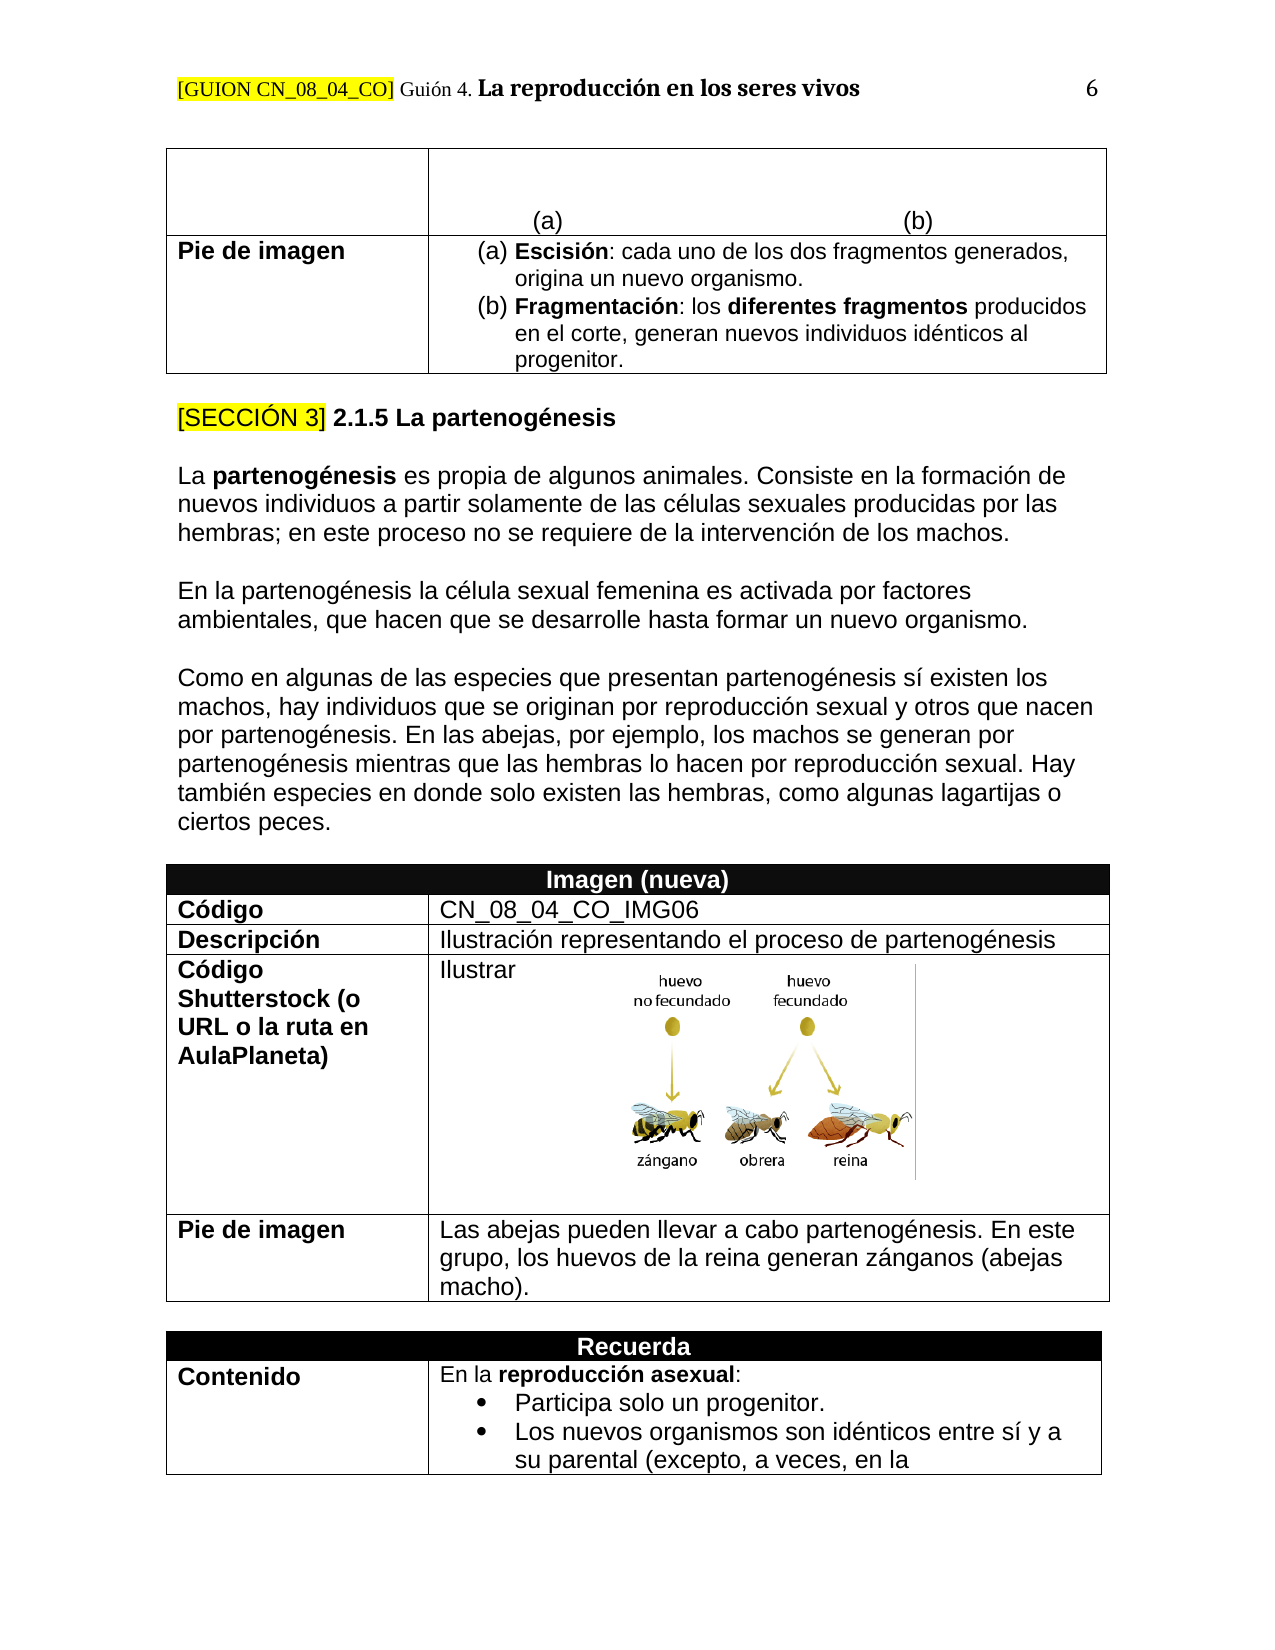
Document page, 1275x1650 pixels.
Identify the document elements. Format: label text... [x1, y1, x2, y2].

table_cell Contenido [167, 1361, 428, 1474]
table_cell CN_08_04_CO_IMG06 [429, 895, 1109, 924]
table_cell Código [167, 895, 428, 924]
table_cell Las abejas pueden llevar a cabo partenogénesis. En este grupo, los huevos de la reina generan zánganos (abejas macho). [429, 1215, 1109, 1301]
table_cell Código Shutterstock (o URL o la ruta en AulaPlaneta) [167, 955, 428, 1213]
table_cell Ilustrar [429, 955, 1109, 1213]
table_cell Ilustración representando el proceso de partenogénesis [429, 925, 1109, 954]
table_header Recuerda [167, 1332, 1101, 1360]
table_cell Escisión: cada uno de los dos fragmentos generados, origina un nuevo organismo. Fragmentación: los diferentes fragmentos producidos en el corte, generan nuevos individuos idénticos al progenitor. [429, 236, 1106, 372]
table_cell Ilustrar (a) (b) [429, 149, 1106, 235]
text En la partenogénesis la célula sexual femenina es activada por factores ambientales, que hacen que se desarrolle hasta formar un nuevo organismo. [177, 576, 1098, 633]
table_cell Pie de imagen [167, 236, 428, 372]
text [SECCIÓN 3] 2.1.5 La partenogénesis [326, 403, 1098, 431]
table_header Imagen (nueva) [167, 865, 1109, 894]
picture [622, 964, 916, 1180]
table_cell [167, 149, 428, 235]
table_cell Pie de imagen [167, 1215, 428, 1301]
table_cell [429, 1361, 1101, 1474]
text La partenogénesis es propia de algunos animales. Consiste en la formación de nuevos individuos a partir solamente de las células sexuales producidas por las hembras; en este proceso no se requiere de la intervención de los machos. [177, 461, 1098, 547]
table_cell Descripción [167, 925, 428, 954]
text Como en algunas de las especies que presentan partenogénesis sí existen los machos, hay individuos que se originan por reproducción sexual y otros que nacen por partenogénesis. En las abejas, por ejemplo, los machos se generan por partenogénesis mientras que las hembras lo hacen por reproducción sexual. Hay también especies en donde solo existen las hembras, como algunas lagartijas o ciertos peces. [177, 663, 1098, 835]
